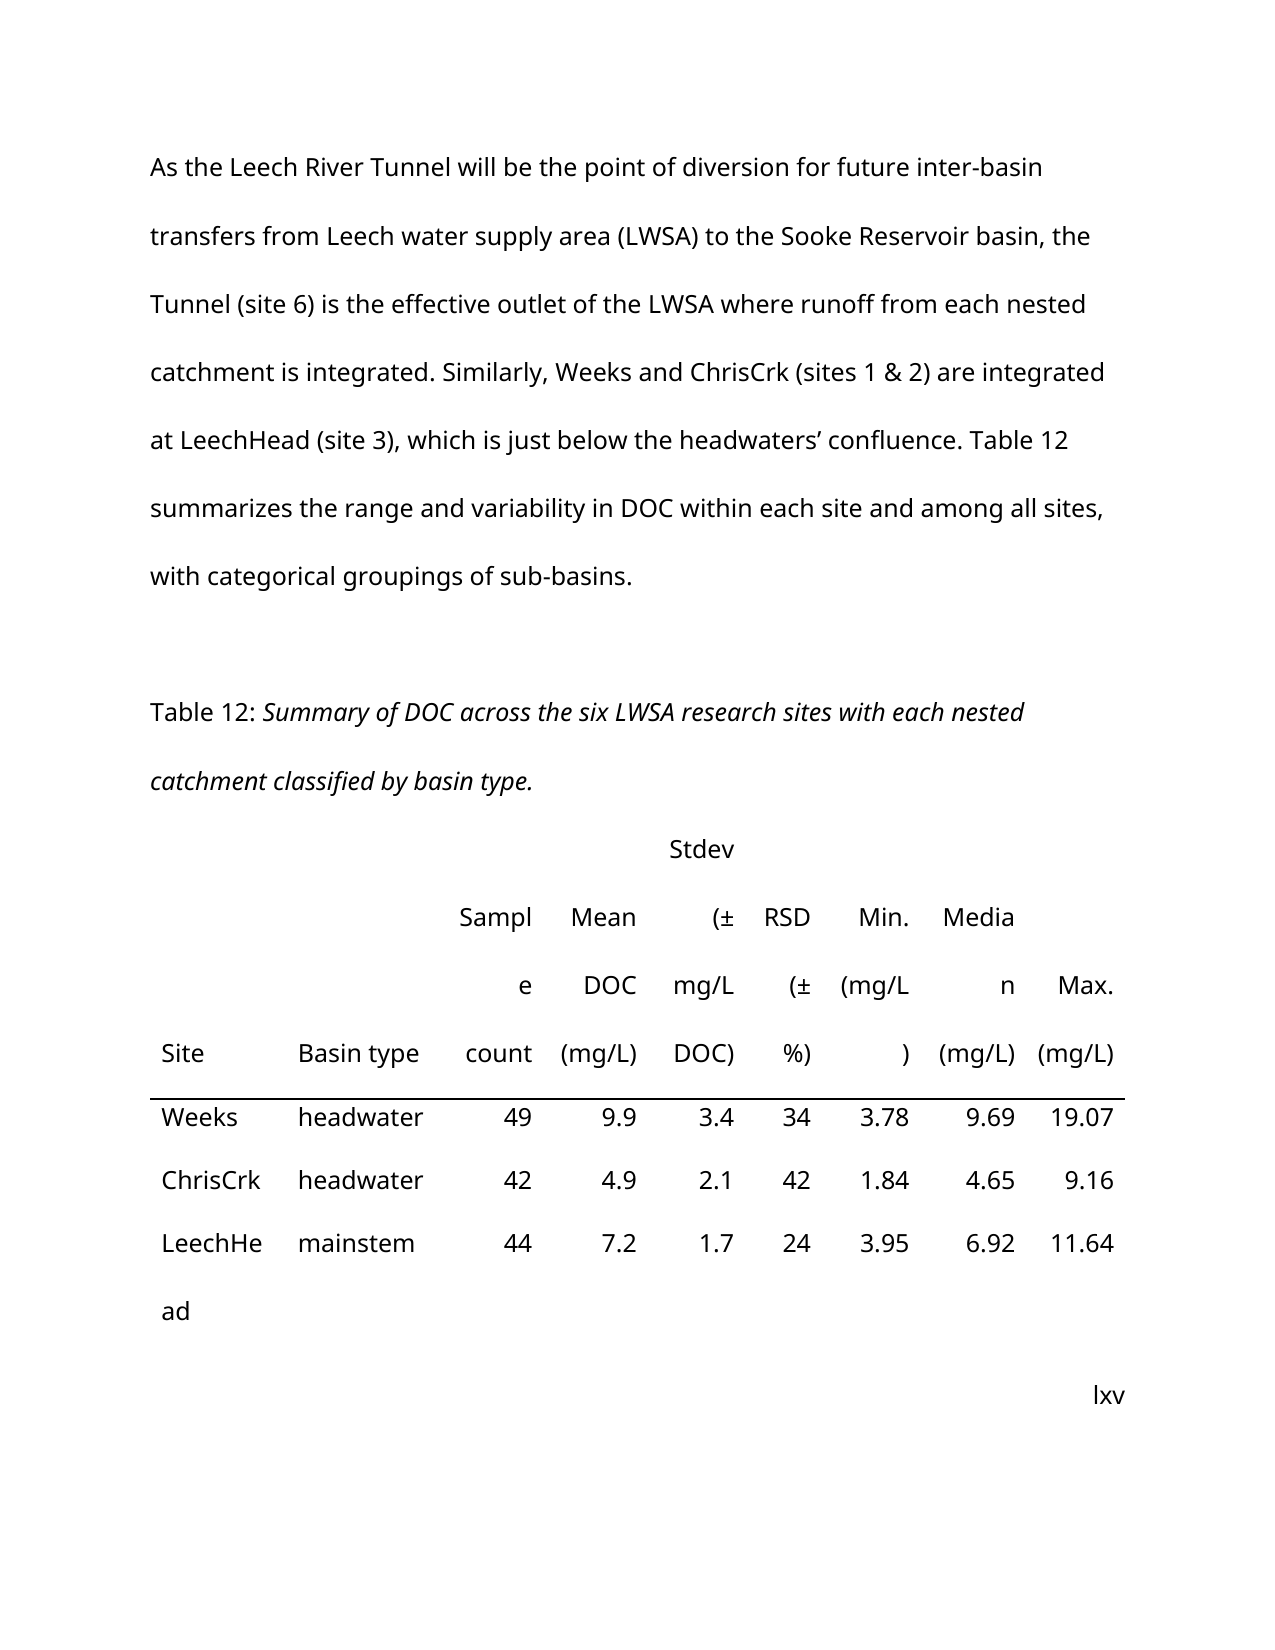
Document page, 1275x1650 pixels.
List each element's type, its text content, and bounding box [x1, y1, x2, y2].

text Table 12: Summary of DOC across the six LWSA research sites with each nested catchment classified by basin type. [150, 695, 1125, 797]
table_cell Weeks [150, 1100, 286, 1163]
table_cell ChrisCrk [150, 1163, 286, 1225]
table_header Basin type [286, 831, 440, 1098]
table_cell 3.4 [648, 1100, 745, 1163]
table_header Stdev (± mg/L DOC) [648, 831, 745, 1098]
table_header Sample count [440, 831, 543, 1098]
table_header Mean DOC (mg/L) [543, 831, 648, 1098]
table_cell 1.84 [822, 1163, 920, 1225]
table_cell 6.92 [920, 1225, 1026, 1356]
table_cell 24 [745, 1225, 822, 1356]
table_cell headwater [286, 1163, 440, 1225]
table_cell 3.78 [822, 1100, 920, 1163]
table_cell 11.64 [1026, 1225, 1125, 1356]
table_cell 7.2 [543, 1225, 648, 1356]
table_cell LeechHead [150, 1225, 286, 1356]
table_cell 3.95 [822, 1225, 920, 1356]
table_cell mainstem [286, 1225, 440, 1356]
table_cell headwater [286, 1100, 440, 1163]
table_header Median (mg/L) [920, 831, 1026, 1098]
table_header Max. (mg/L) [1026, 831, 1125, 1098]
table_cell 9.16 [1026, 1163, 1125, 1225]
table_cell 4.9 [543, 1163, 648, 1225]
table_cell 9.9 [543, 1100, 648, 1163]
table_cell 1.7 [648, 1225, 745, 1356]
table_cell 4.65 [920, 1163, 1026, 1225]
table_cell 34 [745, 1100, 822, 1163]
table_cell 49 [440, 1100, 543, 1163]
table_cell 19.07 [1026, 1100, 1125, 1163]
table_cell 42 [440, 1163, 543, 1225]
table_cell 9.69 [920, 1100, 1026, 1163]
table_header Min. (mg/L) [822, 831, 920, 1098]
table_header Site [150, 831, 286, 1098]
text As the Leech River Tunnel will be the point of diversion for future inter-basin transfers from Leech water supply area (LWSA) to the Sooke Reservoir basin, the Tunnel (site 6) is the effective outlet of the LWSA where runoff from each nested catchment is integrated. Similarly, Weeks and ChrisCrk (sites 1 & 2) are integrated at LeechHead (site 3), which is just below the headwaters’ confluence. Table 12 summarizes the range and variability in DOC within each site and among all sites, with categorical groupings of sub-basins. [150, 150, 1125, 593]
table_cell 2.1 [648, 1163, 745, 1225]
table_cell 44 [440, 1225, 543, 1356]
table_cell 42 [745, 1163, 822, 1225]
table_header RSD (± %) [745, 831, 822, 1098]
